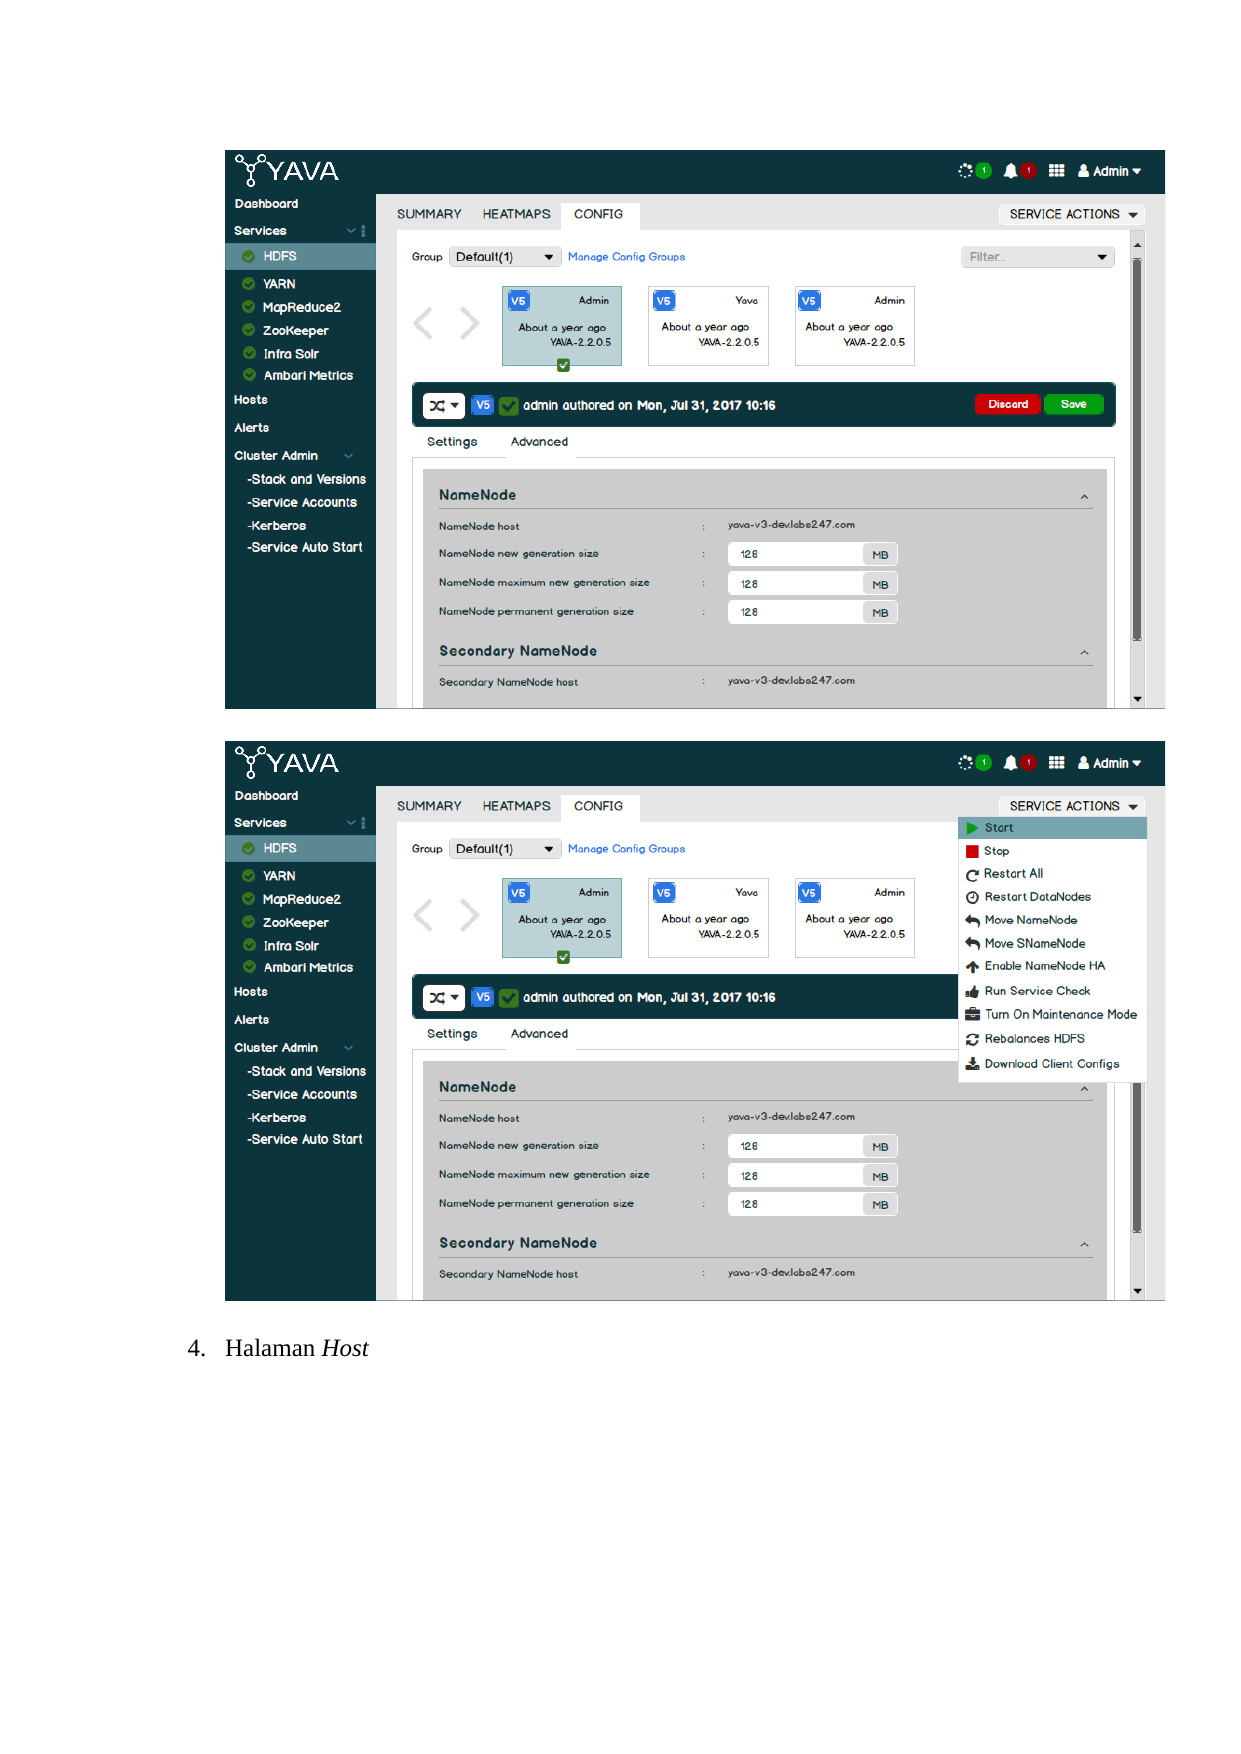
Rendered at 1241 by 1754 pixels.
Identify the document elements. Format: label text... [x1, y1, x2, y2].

picture [225, 741, 1166, 1301]
picture [225, 150, 1166, 709]
list Halaman Host [187, 1333, 1090, 1362]
